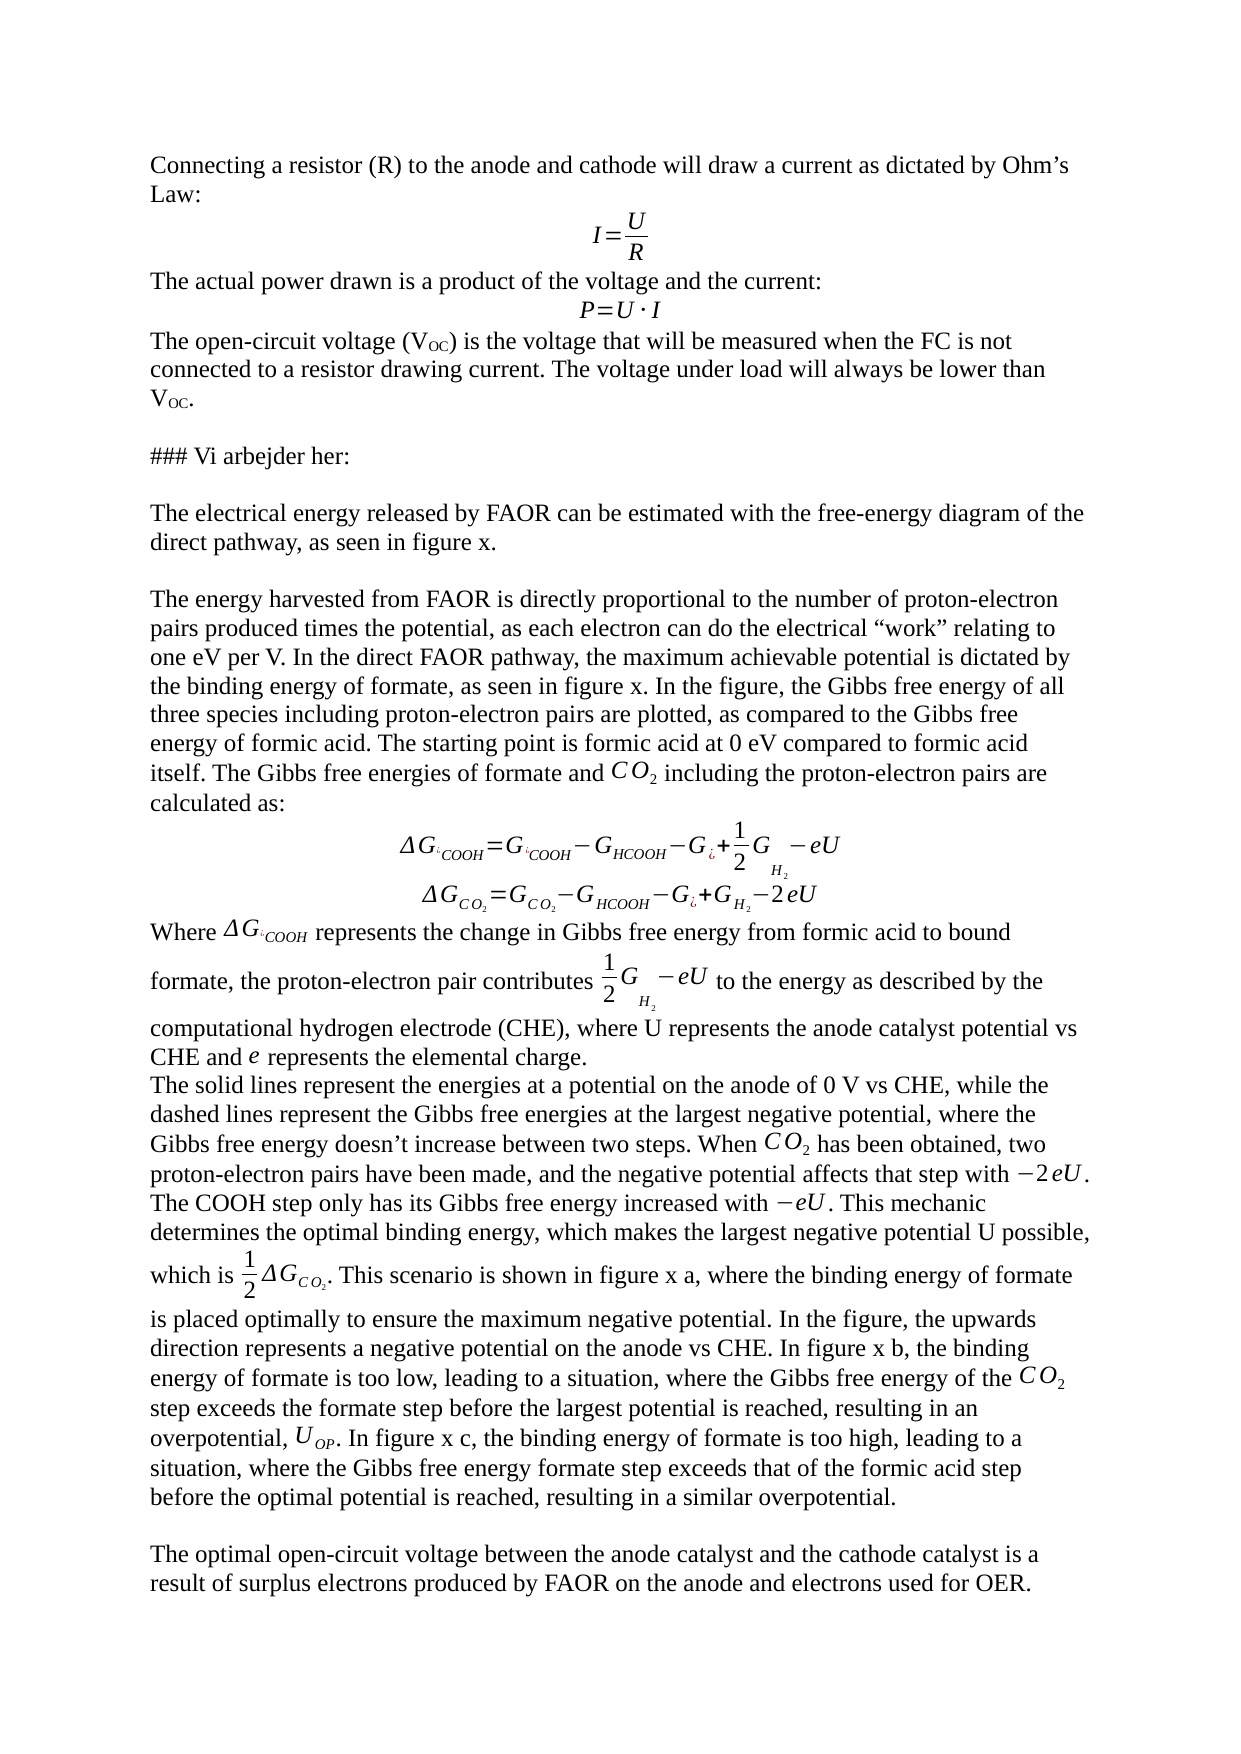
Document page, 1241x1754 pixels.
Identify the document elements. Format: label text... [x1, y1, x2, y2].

text ### Vi arbejder her: [150, 441, 1090, 469]
text The actual power drawn is a product of the voltage and the current: [150, 266, 1090, 295]
text The optimal open-circuit voltage between the anode catalyst and the cathode catalyst is a result of surplus electrons produced by FAOR on the anode and electrons used for OER. [150, 1539, 1090, 1597]
text The solid lines represent the energies at a potential on the anode of 0 V vs CHE, while the dashed lines represent the Gibbs free energies at the largest negative potential, where the Gibbs free energy doesn’t increase between two steps. When has been obtained, two proton-electron pairs have been made, and the negative potential affects that step with . The COOH step only has its Gibbs free energy increased with . This mechanic determines the optimal binding energy, which makes the largest negative potential U possible, which is . This scenario is shown in figure x a, where the binding energy of formate is placed optimally to ensure the maximum negative potential. In the figure, the upwards direction represents a negative potential on the anode vs CHE. In figure x b, the binding energy of formate is too low, leading to a situation, where the Gibbs free energy of the step exceeds the formate step before the largest potential is reached, resulting in an overpotential, . In figure x c, the binding energy of formate is too high, leading to a situation, where the Gibbs free energy formate step exceeds that of the formic acid step before the optimal potential is reached, resulting in a similar overpotential. [150, 1070, 1090, 1511]
text The open-circuit voltage (VOC) is the voltage that will be measured when the FC is not connected to a resistor drawing current. The voltage under load will always be lower than VOC. [150, 326, 1090, 412]
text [150, 150, 1090, 207]
text The energy harvested from FAOR is directly proportional to the number of proton-electron pairs produced times the potential, as each electron can do the electrical “work” relating to one eV per V. In the direct FAOR pathway, the maximum achievable potential is dictated by the binding energy of formate, as seen in figure x. In the figure, the Gibbs free energy of all three species including proton-electron pairs are plotted, as compared to the Gibbs free energy of formic acid. The starting point is formic acid at 0 eV compared to formic acid itself. The Gibbs free energies of formate and including the proton-electron pairs are calculated as: [150, 584, 1090, 817]
text The electrical energy released by FAOR can be estimated with the free-energy diagram of the direct pathway, as seen in figure x. [150, 498, 1090, 556]
text Where represents the change in Gibbs free energy from formic acid to bound formate, the proton-electron pair contributes to the energy as described by the computational hydrogen electrode (CHE), where U represents the anode catalyst potential vs CHE and represents the elemental charge. [150, 914, 1090, 1070]
